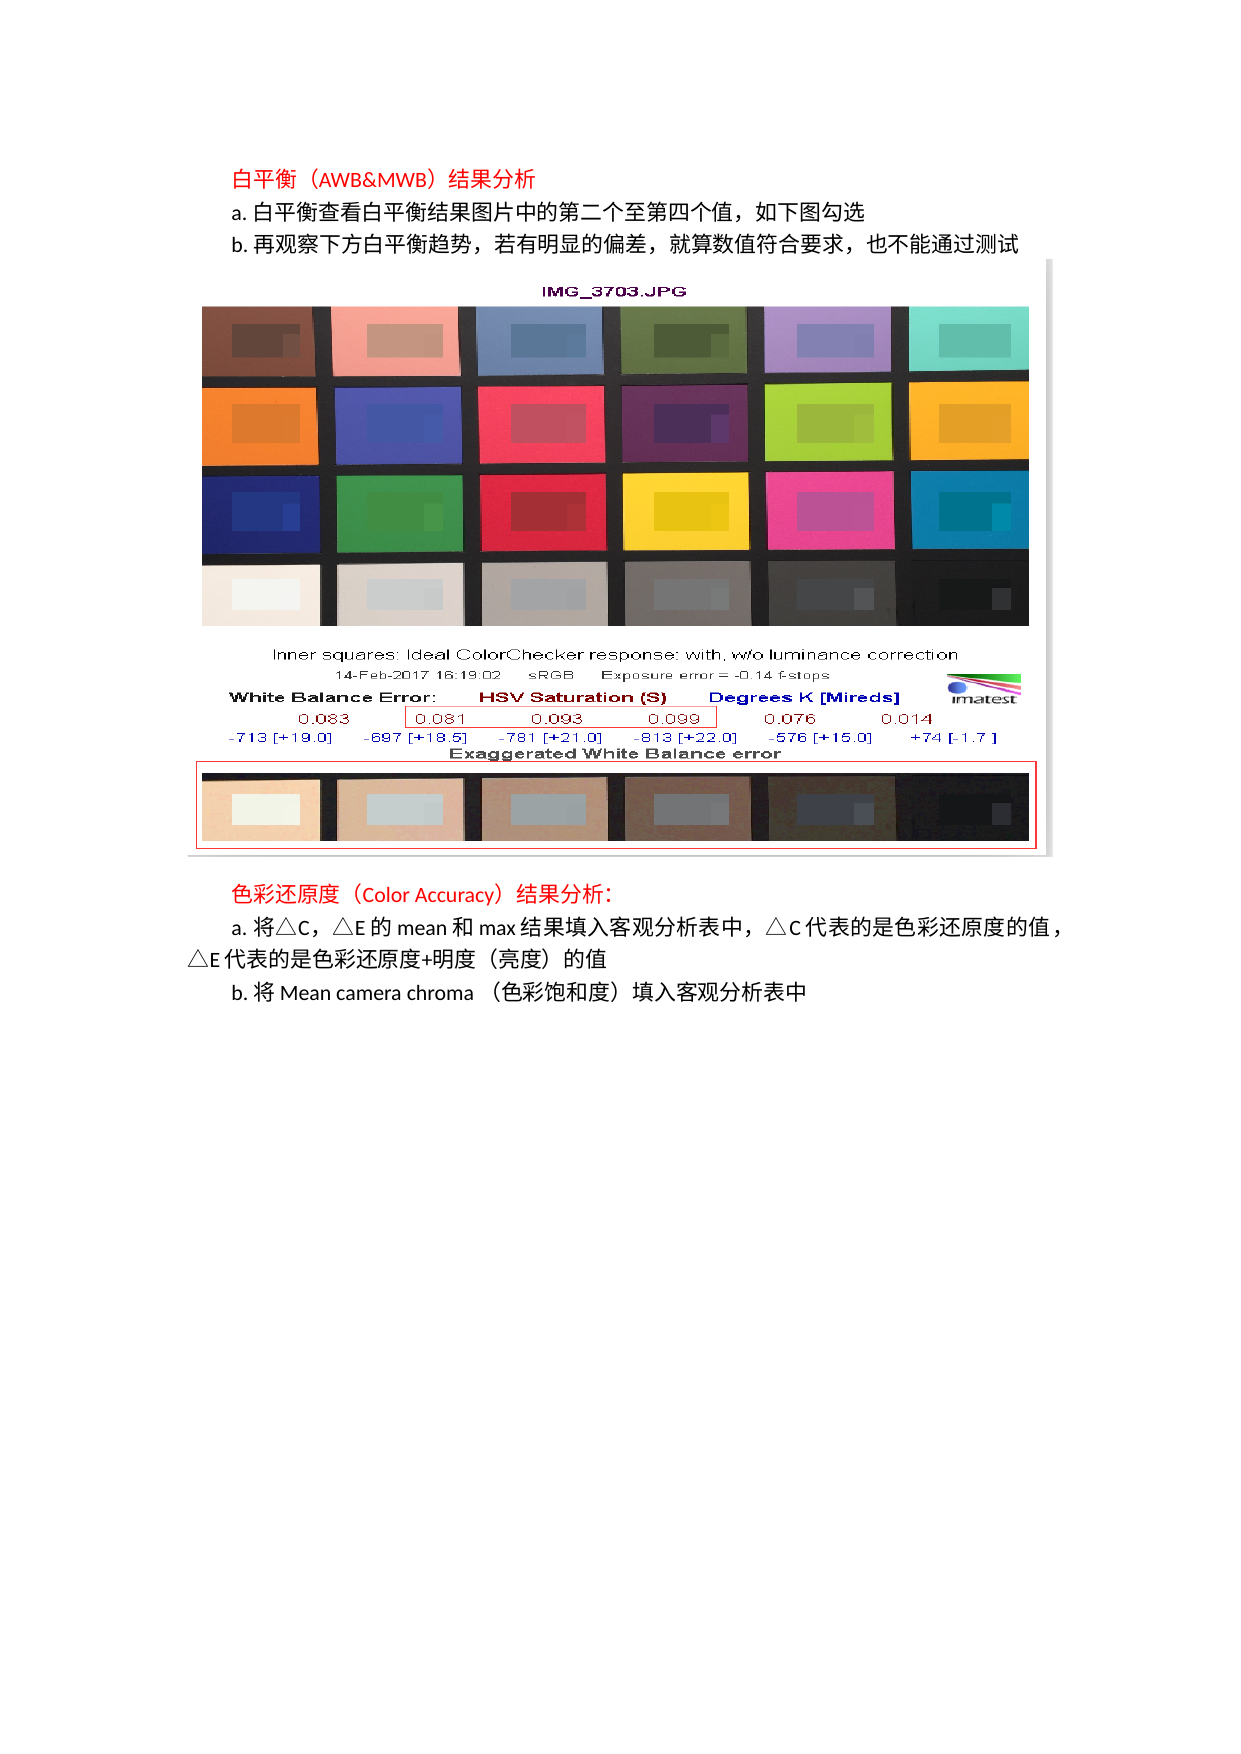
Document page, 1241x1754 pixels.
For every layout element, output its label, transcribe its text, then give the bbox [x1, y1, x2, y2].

picture [187, 259, 1053, 857]
text b. 再观察下方白平衡趋势，若有明显的偏差，就算数值符合要求，也不能通过测试 [187, 227, 1053, 259]
text b. 将Mean camera chroma （色彩饱和度）填入客观分析表中 [187, 974, 1053, 1007]
text a. 白平衡查看白平衡结果图片中的第二个至第四个值，如下图勾选 [187, 194, 1053, 227]
text 色彩还原度（Color Accuracy）结果分析： [187, 877, 1053, 909]
text a. 将△C，△E的mean和max结果填入客观分析表中，△C代表的是色彩还原度的值，△E代表的是色彩还原度+明度（亮度）的值 [187, 909, 1053, 974]
text 白平衡（AWB&MWB）结果分析 [187, 162, 1053, 194]
